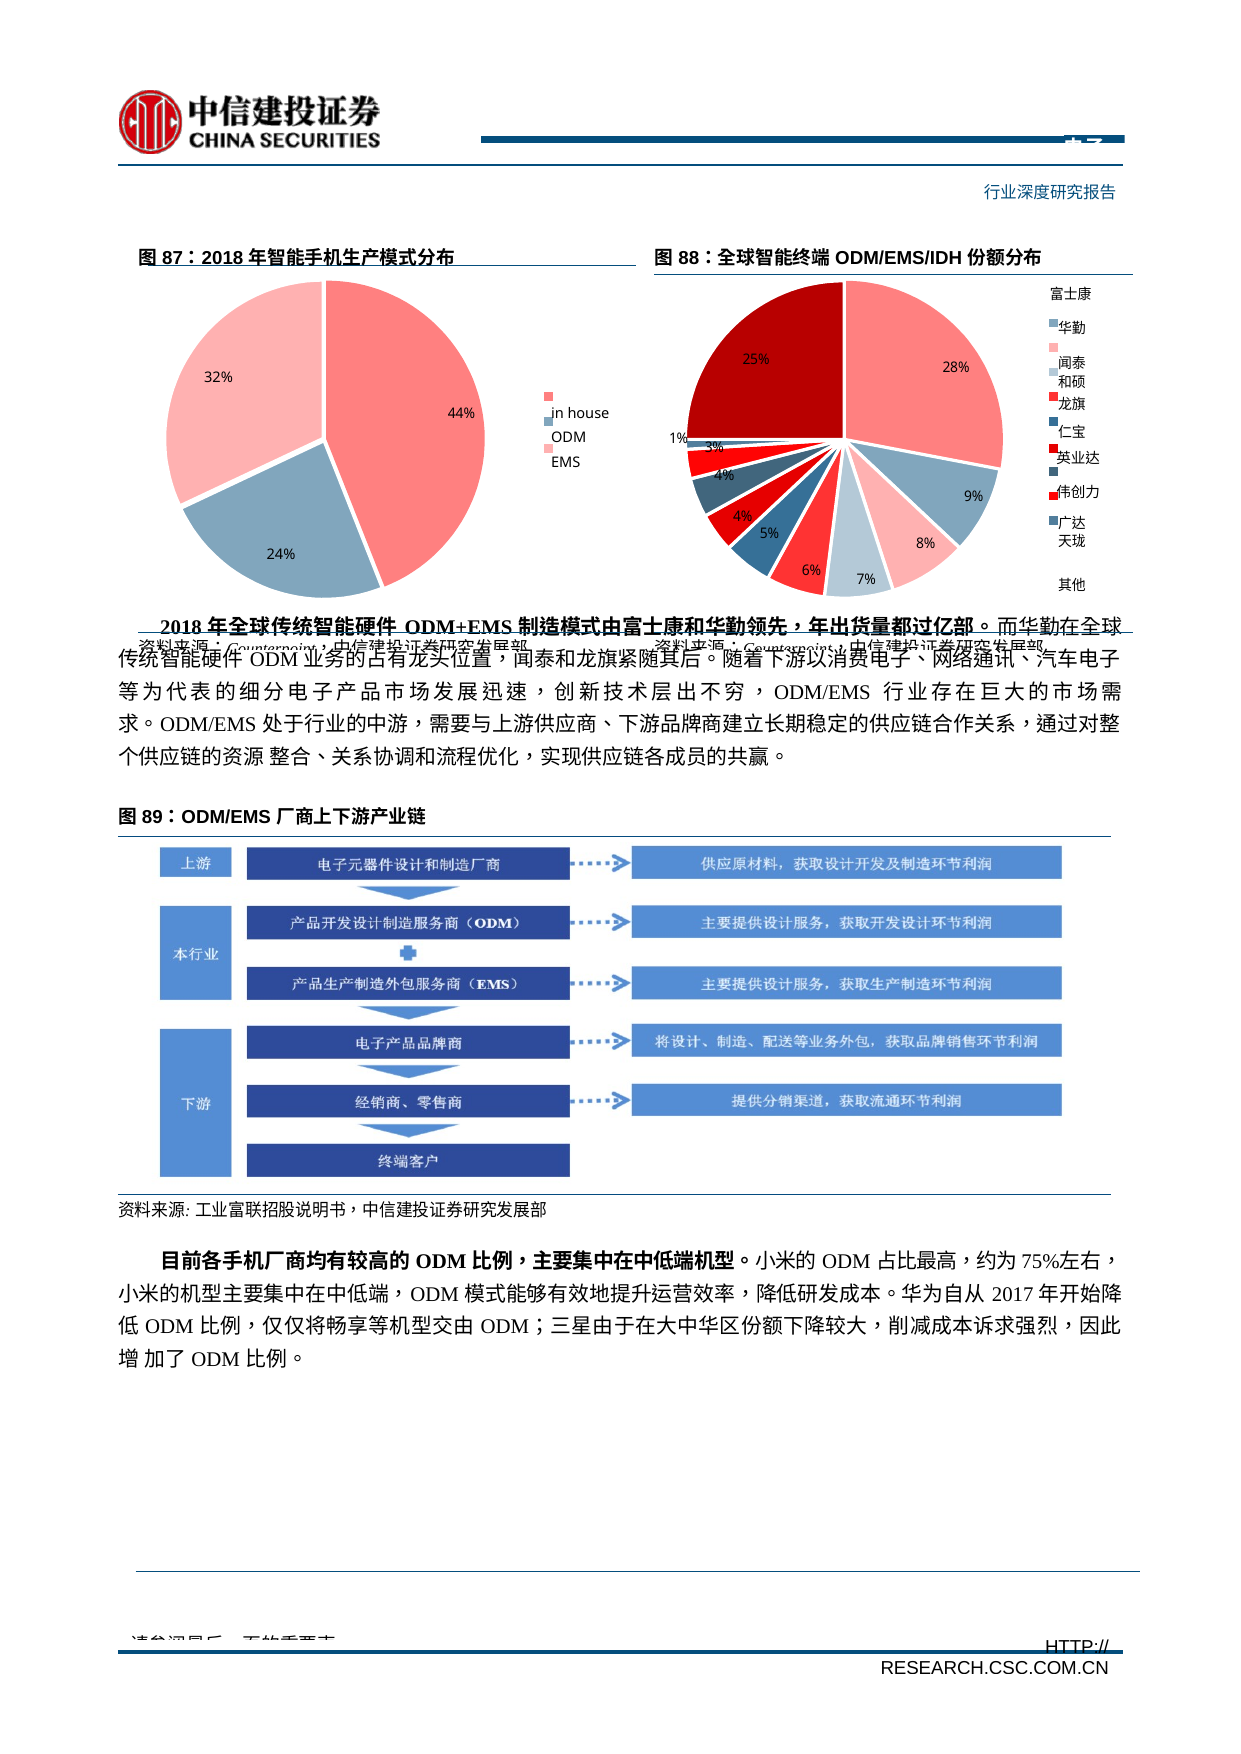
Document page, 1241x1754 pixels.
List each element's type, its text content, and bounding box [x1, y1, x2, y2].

text 目前各手机厂商均有较高的 ODM 比例，主要集中在中低端机型。小米的 ODM 占比最高，约为 75%左右， 小米的机型主要集中在中低端，ODM 模式能够有效地提升运营效率，降低研发成本。华为自从 2017 年开始降 低 ODM 比例，仅仅将畅享等机型交由 ODM；三星由于在大中华区份额下降较大，削减成本诉求强烈，因此增 加了 ODM 比例。 [118, 1243, 1122, 1373]
table_cell [118, 837, 1111, 1194]
text 富士康 [104, 283, 1091, 303]
table_cell 资料来源: 工业富联招股说明书，中信建投证券研究发展部 [118, 1195, 1111, 1221]
table_header 图 89：ODM/EMS 厂商上下游产业链 [118, 807, 1111, 836]
picture [118, 88, 381, 156]
text 行业深度研究报告 [104, 181, 1116, 203]
picture [151, 842, 1068, 1185]
text 2018 年全球传统智能硬件 ODM+EMS 制造模式由富士康和华勤领先，年出货量都过亿部。而华勤在全球 传统智能硬件 ODM 业务的占有龙头位置，闻泰和龙旗紧随其后。随着下游以消费电子、网络通讯、汽车电子 等为代表的细分电子产品市场发展迅速，创新技术层出不穷，ODM/EMS 行业存在巨大的市场需求。ODM/EMS 处于行业的中游，需要与上游供应商、下游品牌商建立长期稳定的供应链合作关系，通过对整个供应链的资源 整合、关系协调和流程优化，实现供应链各成员的共赢。 [118, 608, 1122, 771]
